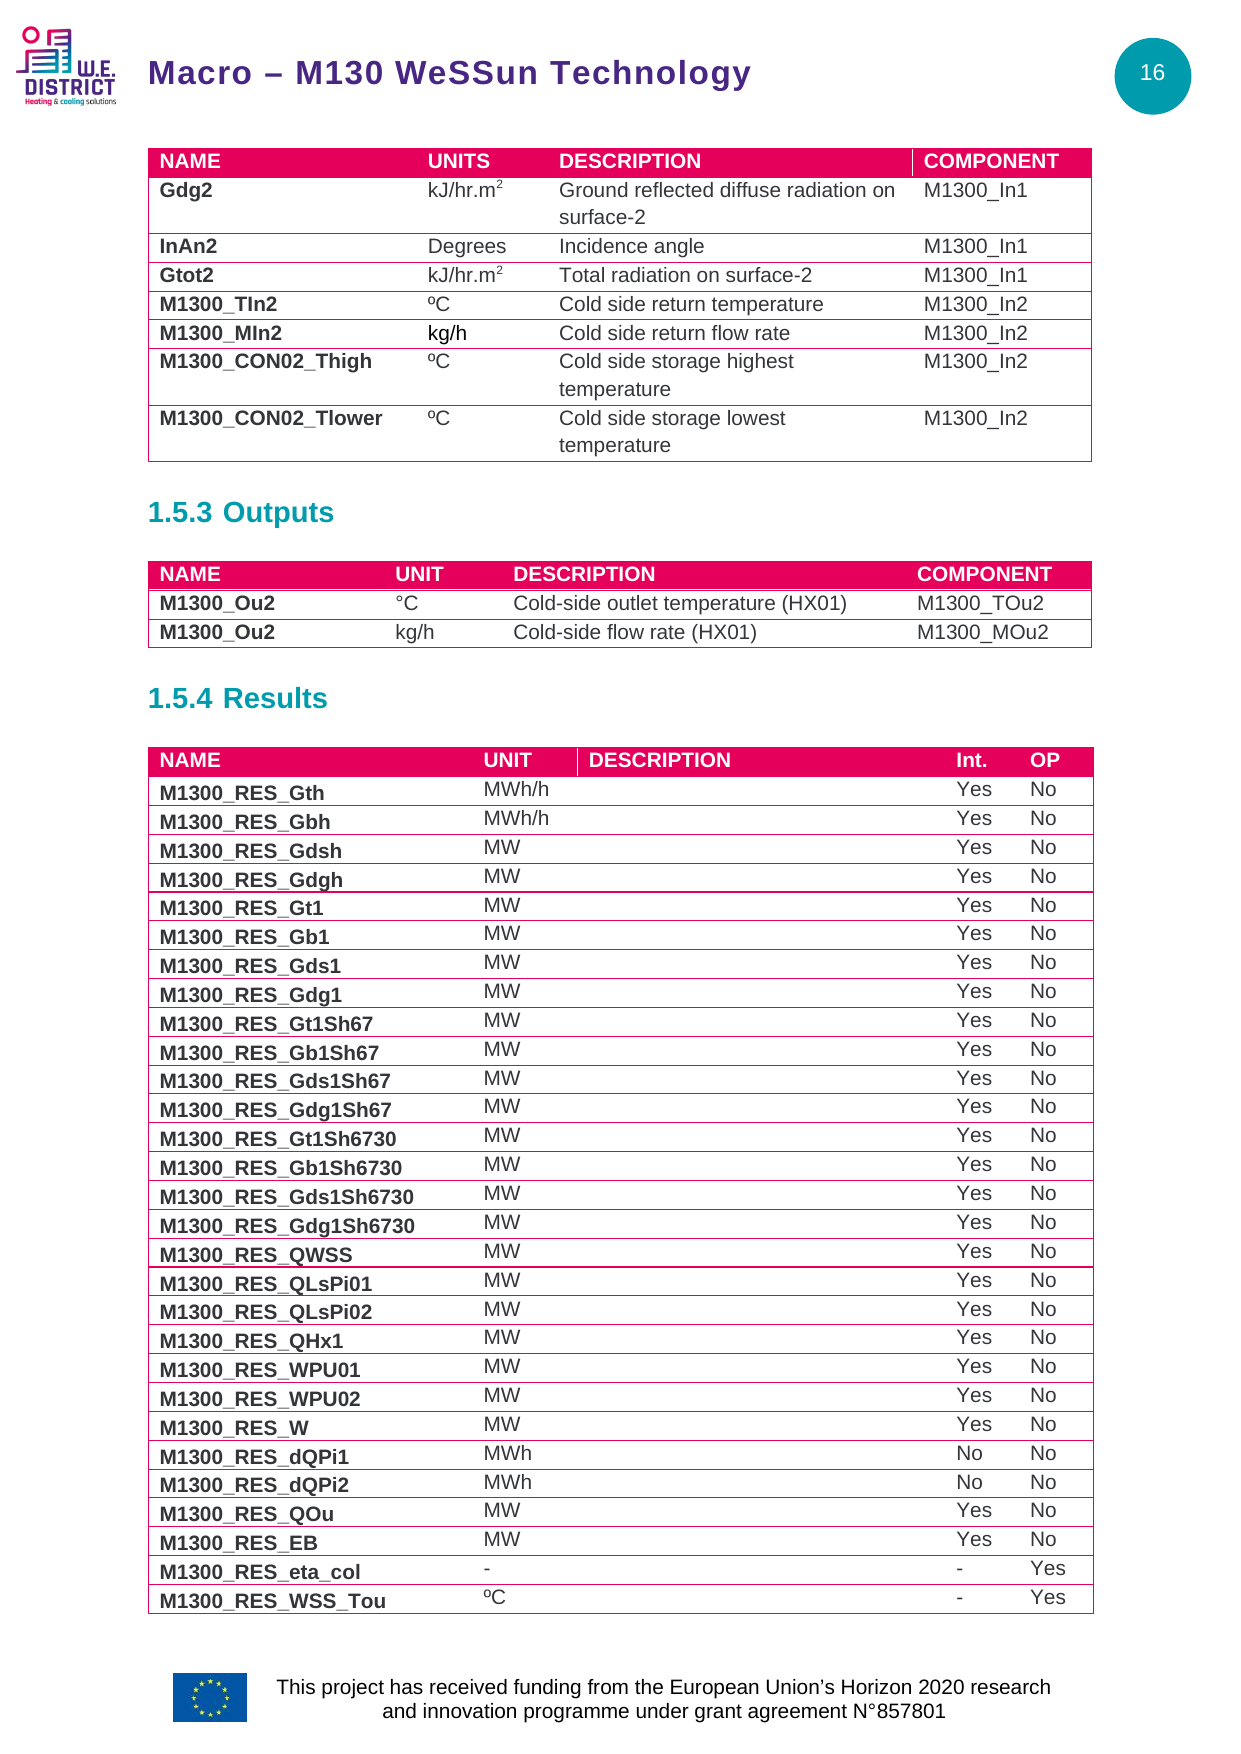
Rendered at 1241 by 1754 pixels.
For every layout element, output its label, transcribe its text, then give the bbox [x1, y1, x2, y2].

table_cell M1300_CON02_Thigh [149, 349, 416, 404]
table_cell Cold side return flow rate [548, 320, 912, 348]
table_cell No [1019, 864, 1093, 891]
table_cell No [1019, 1268, 1093, 1295]
table_cell [578, 806, 945, 834]
table_cell No [1019, 893, 1093, 920]
table_cell [578, 777, 945, 805]
table_cell M1300_RES_Gdg1Sh67 [149, 1094, 472, 1122]
table_cell M1300_RES_WPU02 [149, 1383, 472, 1411]
table_cell [578, 979, 945, 1007]
table_cell [578, 835, 945, 862]
table_cell MW [472, 1181, 577, 1209]
table_cell [578, 1094, 945, 1122]
table_cell No [1019, 1441, 1093, 1468]
table_cell M1300_RES_Gdg1 [149, 979, 472, 1007]
table_cell No [1019, 1412, 1093, 1439]
table_header COMPONENT [906, 562, 1091, 589]
table_cell Yes [945, 1181, 1019, 1209]
table_cell MW [472, 1527, 577, 1555]
table_cell MW [472, 1296, 577, 1324]
table_cell No [1019, 1094, 1093, 1122]
table_cell [578, 1296, 945, 1324]
table_cell MWh/h [472, 777, 577, 805]
table_cell Yes [1019, 1585, 1093, 1613]
table_cell [578, 1181, 945, 1209]
table_header DESCRIPTION [502, 562, 906, 589]
table_cell M1300_RES_Gt1 [149, 893, 472, 920]
table_cell kg/h [384, 620, 502, 647]
table_cell Cold side storage highest temperature [548, 349, 912, 404]
table_header UNITS [416, 149, 548, 176]
table_header COMPONENT [913, 149, 1091, 176]
table_cell M1300_RES_dQPi2 [149, 1470, 472, 1497]
table_cell M1300_RES_dQPi1 [149, 1441, 472, 1468]
table_cell [578, 1210, 945, 1238]
table_cell [578, 1152, 945, 1180]
table_cell M1300_RES_QLsPi02 [149, 1296, 472, 1324]
table_cell No [1019, 1181, 1093, 1209]
table_cell Degrees [416, 234, 548, 262]
table_header UNIT [472, 748, 577, 776]
table_cell MWh/h [472, 806, 577, 834]
table_cell Yes [945, 979, 1019, 1007]
table_cell M1300_RES_Gds1Sh67 [149, 1066, 472, 1093]
table_cell M1300_MIn2 [149, 320, 416, 348]
table_cell M1300_RES_Gds1 [149, 950, 472, 978]
table_cell M1300_RES_Gt1Sh6730 [149, 1123, 472, 1151]
table_cell kJ/hr.m2 [416, 263, 548, 291]
table_cell kg/h [416, 320, 548, 348]
table_cell [578, 1527, 945, 1555]
table_cell MW [472, 1123, 577, 1151]
table_cell ºC [416, 292, 548, 319]
table_cell MW [472, 1037, 577, 1064]
table_cell M1300_RES_WPU01 [149, 1354, 472, 1382]
table_cell Yes [945, 1239, 1019, 1266]
table_cell Yes [945, 1325, 1019, 1353]
table_cell Yes [1019, 1556, 1093, 1584]
table_cell [578, 1123, 945, 1151]
table_cell M1300_RES_eta_col [149, 1556, 472, 1584]
table_cell [578, 1268, 945, 1295]
table_header UNIT [384, 562, 502, 589]
table_cell Yes [945, 1527, 1019, 1555]
table_cell M1300_In2 [913, 320, 1091, 348]
table_cell Cold side storage lowest temperature [548, 406, 912, 461]
table_cell M1300_RES_Gth [149, 777, 472, 805]
table_cell No [1019, 1296, 1093, 1324]
table_cell Yes [945, 1354, 1019, 1382]
table_cell M1300_In2 [913, 349, 1091, 404]
table_cell [578, 1354, 945, 1382]
table_header DESCRIPTION [548, 149, 912, 176]
subtitle Outputs [148, 494, 1093, 528]
table_cell Cold-side flow rate (HX01) [502, 620, 906, 647]
table_cell Yes [945, 777, 1019, 805]
table_cell M1300_RES_Gb1 [149, 921, 472, 949]
table_cell M1300_RES_Gb1Sh67 [149, 1037, 472, 1064]
table_cell kJ/hr.m2 [416, 178, 548, 233]
table_cell [578, 864, 945, 891]
table_cell MW [472, 835, 577, 862]
table_cell Yes [945, 835, 1019, 862]
table_cell No [1019, 1239, 1093, 1266]
table_cell No [945, 1441, 1019, 1468]
table_cell ºC [416, 406, 548, 461]
table_cell Yes [945, 1498, 1019, 1526]
table_cell Cold side return temperature [548, 292, 912, 319]
table_cell ºC [472, 1585, 577, 1613]
table_cell M1300_In2 [913, 292, 1091, 319]
table_cell MWh [472, 1441, 577, 1468]
table_cell Yes [945, 921, 1019, 949]
table_cell MW [472, 864, 577, 891]
table_cell Yes [945, 1094, 1019, 1122]
table_cell No [1019, 979, 1093, 1007]
table_cell No [1019, 777, 1093, 805]
table_cell Gdg2 [149, 178, 416, 233]
table_cell MW [472, 921, 577, 949]
table_cell No [1019, 950, 1093, 978]
table_cell Gtot2 [149, 263, 416, 291]
table_header NAME [149, 562, 384, 589]
table_cell No [1019, 1383, 1093, 1411]
table_cell M1300_MOu2 [906, 620, 1091, 647]
table_cell Yes [945, 1123, 1019, 1151]
table_cell Cold-side outlet temperature (HX01) [502, 591, 906, 618]
table_cell MW [472, 1008, 577, 1036]
table_cell [578, 1470, 945, 1497]
table_cell [578, 1008, 945, 1036]
table_cell M1300_RES_Gdsh [149, 835, 472, 862]
table_cell M1300_RES_Gds1Sh6730 [149, 1181, 472, 1209]
table_cell Yes [945, 1037, 1019, 1064]
table_cell No [1019, 1066, 1093, 1093]
table_cell MW [472, 893, 577, 920]
table_cell M1300_Ou2 [149, 591, 384, 618]
table_cell ºC [416, 349, 548, 404]
table_cell [578, 893, 945, 920]
table_cell No [1019, 1210, 1093, 1238]
table_header NAME [149, 149, 416, 176]
table_cell [578, 1325, 945, 1353]
table_cell M1300_Ou2 [149, 620, 384, 647]
table_cell MW [472, 1239, 577, 1266]
table_cell MW [472, 1066, 577, 1093]
table_cell No [1019, 1008, 1093, 1036]
table_cell No [1019, 1152, 1093, 1180]
table_cell [578, 1498, 945, 1526]
table_cell M1300_RES_EB [149, 1527, 472, 1555]
table_cell [578, 1441, 945, 1468]
table_cell MW [472, 1383, 577, 1411]
table_cell No [945, 1470, 1019, 1497]
table_header DESCRIPTION [578, 748, 945, 776]
table_cell M1300_RES_Gbh [149, 806, 472, 834]
table_cell M1300_TOu2 [906, 591, 1091, 618]
table_cell MW [472, 1094, 577, 1122]
table_cell Yes [945, 893, 1019, 920]
table_cell M1300_In1 [913, 178, 1091, 233]
table_cell MW [472, 1152, 577, 1180]
picture [173, 1673, 247, 1722]
table_cell [578, 950, 945, 978]
table_cell Yes [945, 1268, 1019, 1295]
table_cell Yes [945, 1412, 1019, 1439]
table_cell M1300_RES_W [149, 1412, 472, 1439]
table_cell MW [472, 1354, 577, 1382]
table_cell No [1019, 1527, 1093, 1555]
table_cell Yes [945, 1383, 1019, 1411]
table_cell M1300_RES_QWSS [149, 1239, 472, 1266]
table_cell MW [472, 1210, 577, 1238]
table_cell M1300_RES_QLsPi01 [149, 1268, 472, 1295]
table_header OP [1019, 748, 1093, 776]
table_cell Yes [945, 1152, 1019, 1180]
table_cell InAn2 [149, 234, 416, 262]
table_cell Ground reflected diffuse radiation on surface-2 [548, 178, 912, 233]
table_cell - [945, 1556, 1019, 1584]
table_cell [578, 1383, 945, 1411]
table_cell M1300_CON02_Tlower [149, 406, 416, 461]
subtitle Results [148, 681, 1093, 714]
table_cell No [1019, 1470, 1093, 1497]
table_cell [578, 1066, 945, 1093]
table_cell Yes [945, 864, 1019, 891]
table_cell MW [472, 950, 577, 978]
table_header Int. [945, 748, 1019, 776]
table_cell No [1019, 921, 1093, 949]
table_cell M1300_RES_Gt1Sh67 [149, 1008, 472, 1036]
table_cell No [1019, 1325, 1093, 1353]
table_cell [578, 1412, 945, 1439]
table_cell M1300_RES_QOu [149, 1498, 472, 1526]
table_header NAME [149, 748, 472, 776]
table_cell M1300_In2 [913, 406, 1091, 461]
table_cell M1300_TIn2 [149, 292, 416, 319]
table_cell MW [472, 1325, 577, 1353]
table_cell - [945, 1585, 1019, 1613]
table_cell M1300_RES_WSS_Tou [149, 1585, 472, 1613]
table_cell Incidence angle [548, 234, 912, 262]
table_cell Total radiation on surface-2 [548, 263, 912, 291]
table_cell M1300_RES_QHx1 [149, 1325, 472, 1353]
table_cell Yes [945, 950, 1019, 978]
table_cell Yes [945, 1008, 1019, 1036]
table_cell MW [472, 1498, 577, 1526]
table_cell No [1019, 1123, 1093, 1151]
table_cell M1300_RES_Gb1Sh6730 [149, 1152, 472, 1180]
table_cell Yes [945, 1210, 1019, 1238]
table_cell No [1019, 806, 1093, 834]
table_cell [578, 1239, 945, 1266]
table_cell [578, 1556, 945, 1584]
table_cell Yes [945, 1296, 1019, 1324]
table_cell No [1019, 1498, 1093, 1526]
table_cell MW [472, 1268, 577, 1295]
table_cell [578, 921, 945, 949]
table_cell No [1019, 1354, 1093, 1382]
table_cell M1300_In1 [913, 263, 1091, 291]
table_cell MW [472, 979, 577, 1007]
table_cell No [1019, 835, 1093, 862]
table_cell MW [472, 1412, 577, 1439]
table_cell - [472, 1556, 577, 1584]
table_cell °C [384, 591, 502, 618]
table_cell M1300_In1 [913, 234, 1091, 262]
table_cell Yes [945, 1066, 1019, 1093]
table_cell [578, 1037, 945, 1064]
picture [8, 11, 132, 121]
table_cell No [1019, 1037, 1093, 1064]
table_cell [578, 1585, 945, 1613]
table_cell MWh [472, 1470, 577, 1497]
table_cell Yes [945, 806, 1019, 834]
table_cell M1300_RES_Gdgh [149, 864, 472, 891]
table_cell M1300_RES_Gdg1Sh6730 [149, 1210, 472, 1238]
